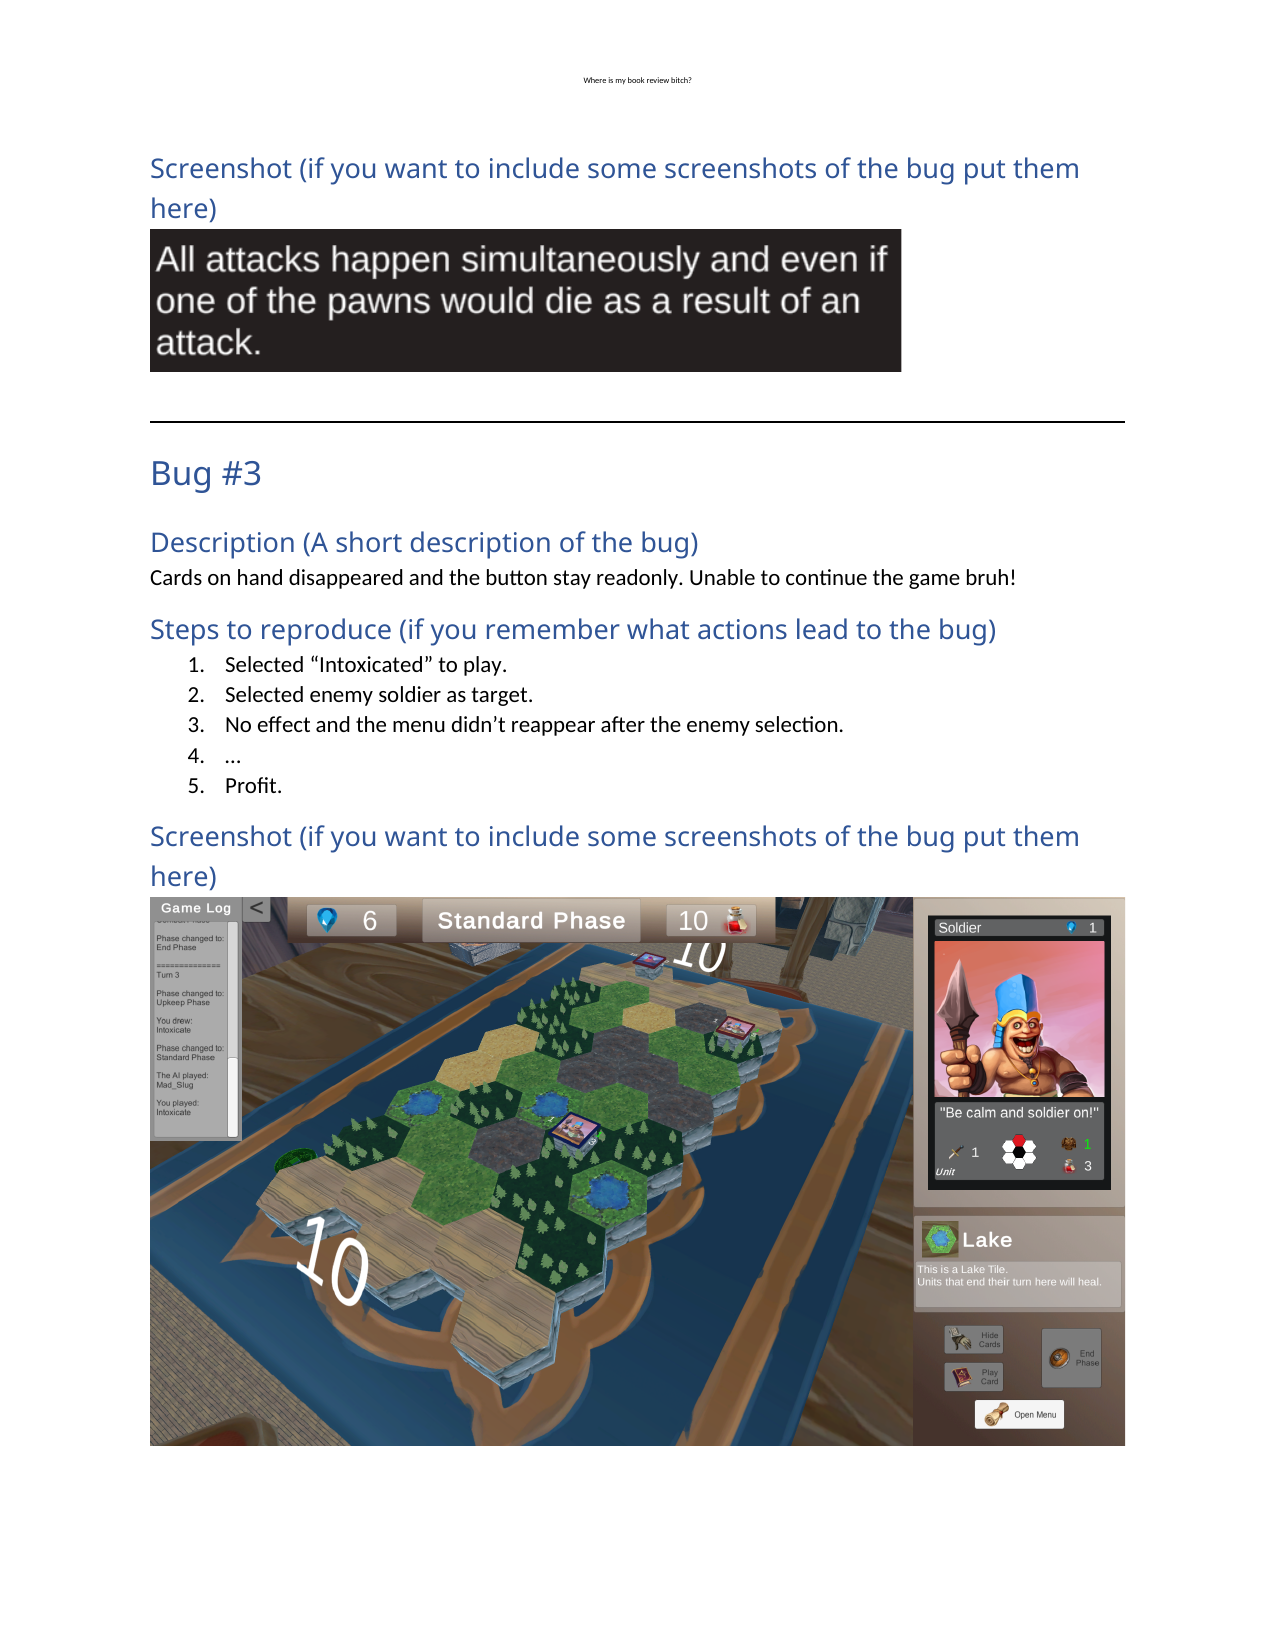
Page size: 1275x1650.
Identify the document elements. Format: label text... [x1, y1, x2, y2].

list … [187, 741, 1125, 769]
list Selected enemy soldier as target. [187, 680, 1125, 708]
list No effect and the menu didn’t reappear after the enemy selection. [187, 711, 1125, 739]
subtitle Steps to reproduce (if you remember what actions lead to the bug) [150, 610, 1125, 647]
subtitle Screenshot (if you want to include some screenshots of the bug put them here) [150, 150, 1125, 227]
subtitle Bug #3 [150, 450, 1125, 495]
subtitle Screenshot (if you want to include some screenshots of the bug put them here) [150, 818, 1125, 894]
picture [150, 897, 1125, 1446]
picture [150, 229, 902, 372]
list Profit. [187, 771, 1125, 799]
text Cards on hand disappeared and the button stay readonly. Unable to continue the game bruh! [150, 563, 1125, 592]
list Selected “Intoxicated” to play. [187, 650, 1125, 678]
subtitle Description (A short description of the bug) [150, 524, 1125, 561]
